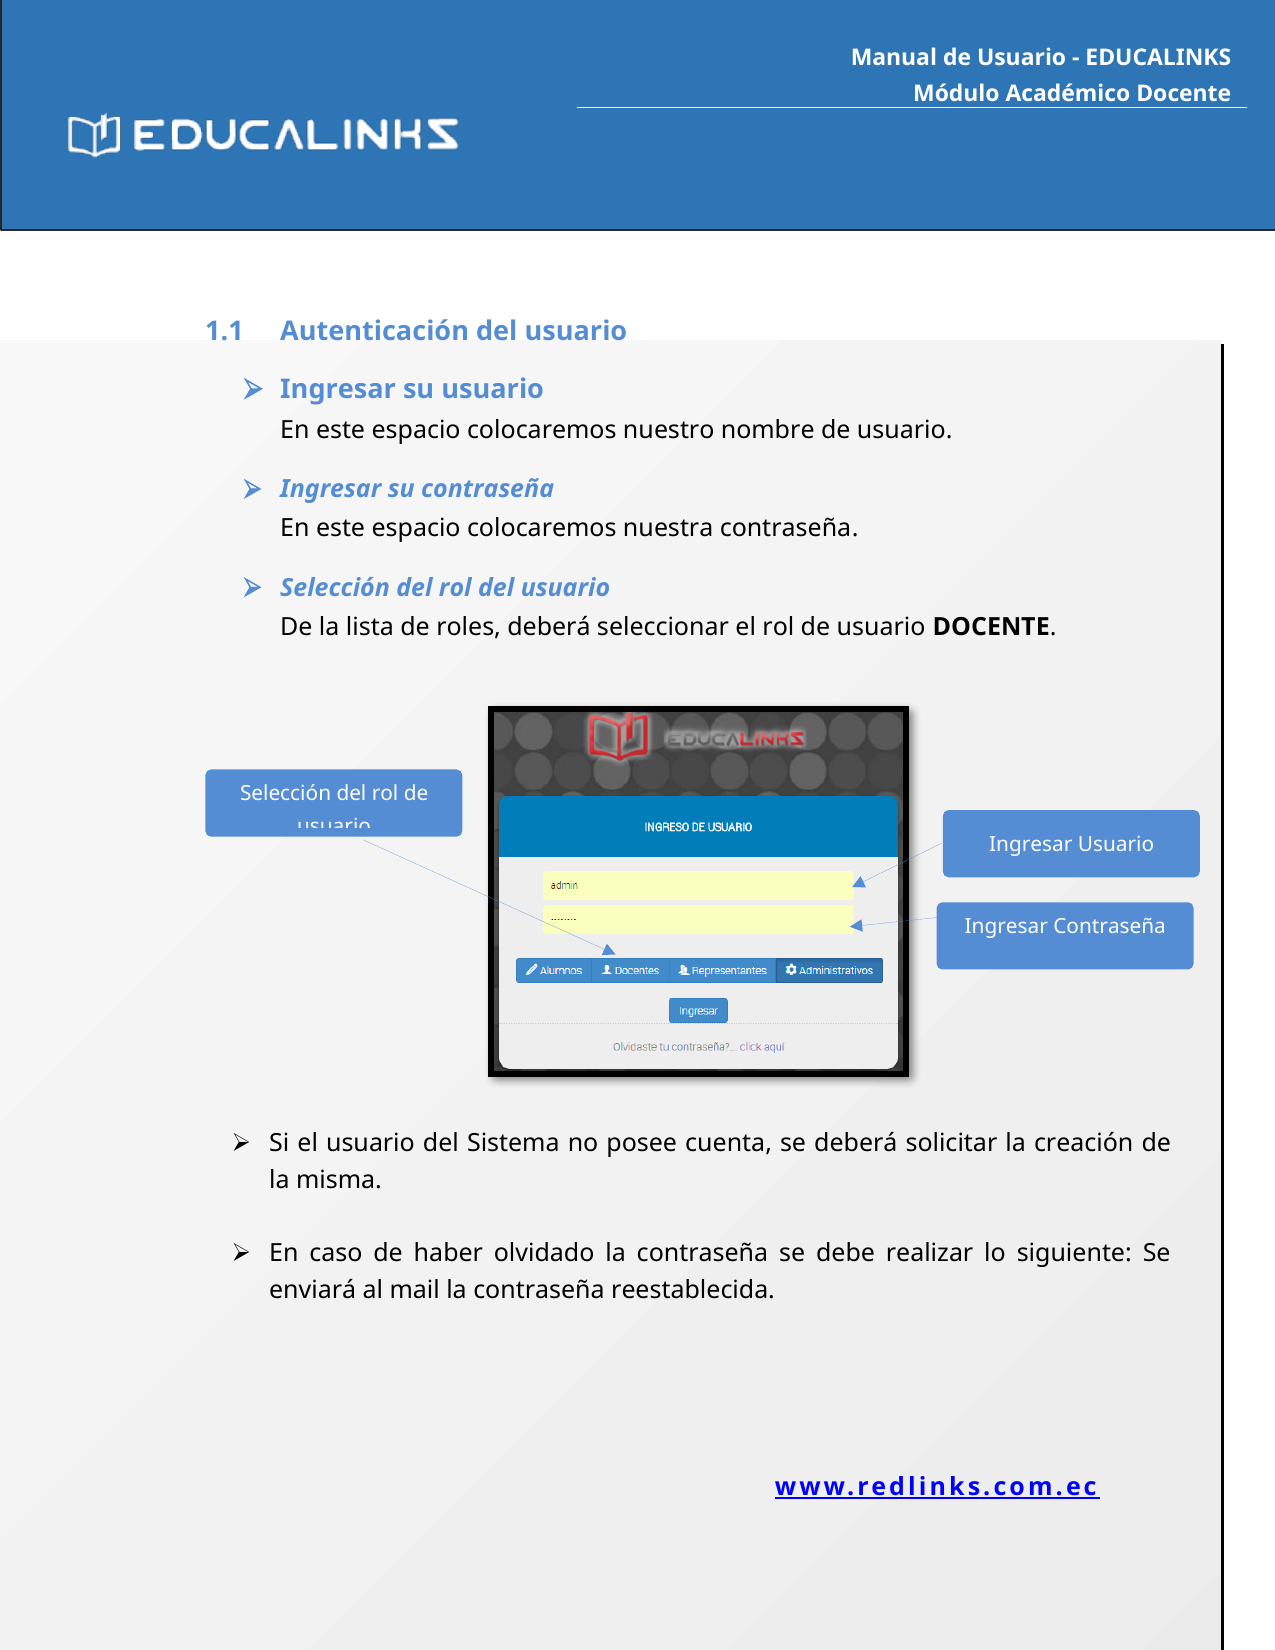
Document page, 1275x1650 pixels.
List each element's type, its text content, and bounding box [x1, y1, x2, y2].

text En este espacio colocaremos nuestro nombre de usuario. [242, 412, 1172, 446]
list En caso de haber olvidado la contraseña se debe realizar lo siguiente: Se enviará al mail la contraseña reestablecida. [231, 1235, 1172, 1306]
text De la lista de roles, deberá seleccionar el rol de usuario DOCENTE. [242, 608, 1172, 642]
subtitle Ingresar su usuario [242, 369, 1172, 406]
list Autenticación del usuario [205, 312, 1172, 349]
text En este espacio colocaremos nuestra contraseña. [242, 510, 1172, 544]
subtitle Selección del rol del usuario [242, 569, 1172, 603]
list Si el usuario del Sistema no posee cuenta, se deberá solicitar la creación de la misma. [231, 1124, 1172, 1195]
subtitle Ingresar su contraseña [242, 471, 1172, 505]
picture [494, 712, 903, 1071]
